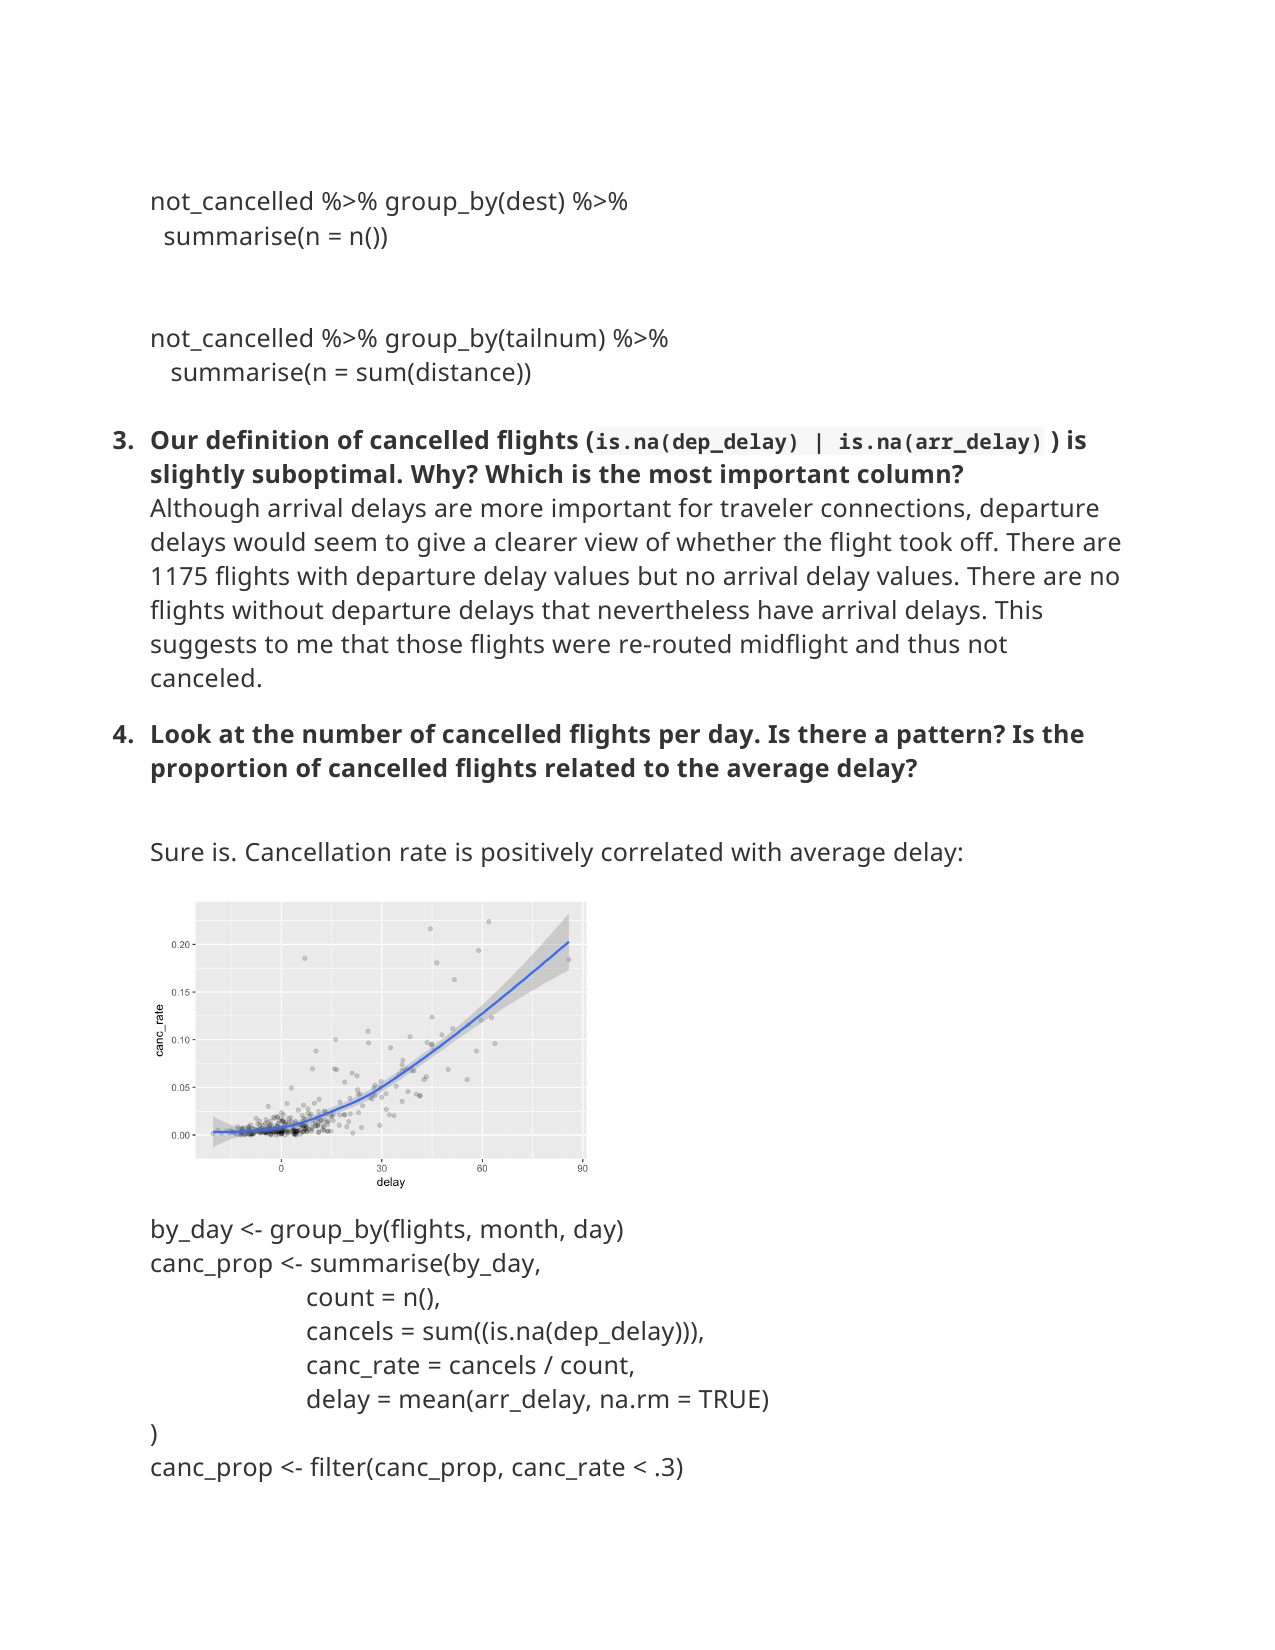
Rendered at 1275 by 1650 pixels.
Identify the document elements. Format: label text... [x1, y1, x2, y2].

text not_cancelled %>% group_by(dest) %>% summarise(n = n()) not_cancelled %>% group_by(tailnum) %>% summarise(n = sum(distance)) [150, 150, 1125, 388]
text Although arrival delays are more important for traveler connections, departure delays would seem to give a clearer view of whether the flight took off. There are 1175 flights with departure delay values but no arrival delay values. There are no flights without departure delays that nevertheless have arrival delays. This suggests to me that those flights were re-routed midflight and thus not canceled. [150, 491, 1125, 695]
list Look at the number of cancelled flights per day. Is there a pattern? Is the proportion of cancelled flights related to the average delay? [112, 716, 1125, 813]
text Sure is. Cancellation rate is positively correlated with average delay: [150, 834, 1125, 868]
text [150, 1212, 1125, 1484]
picture [150, 897, 590, 1191]
list Our definition of cancelled flights (is.na(dep_delay) | is.na(arr_delay) ) is slightly suboptimal. Why? Which is the most important column? [112, 422, 1125, 491]
